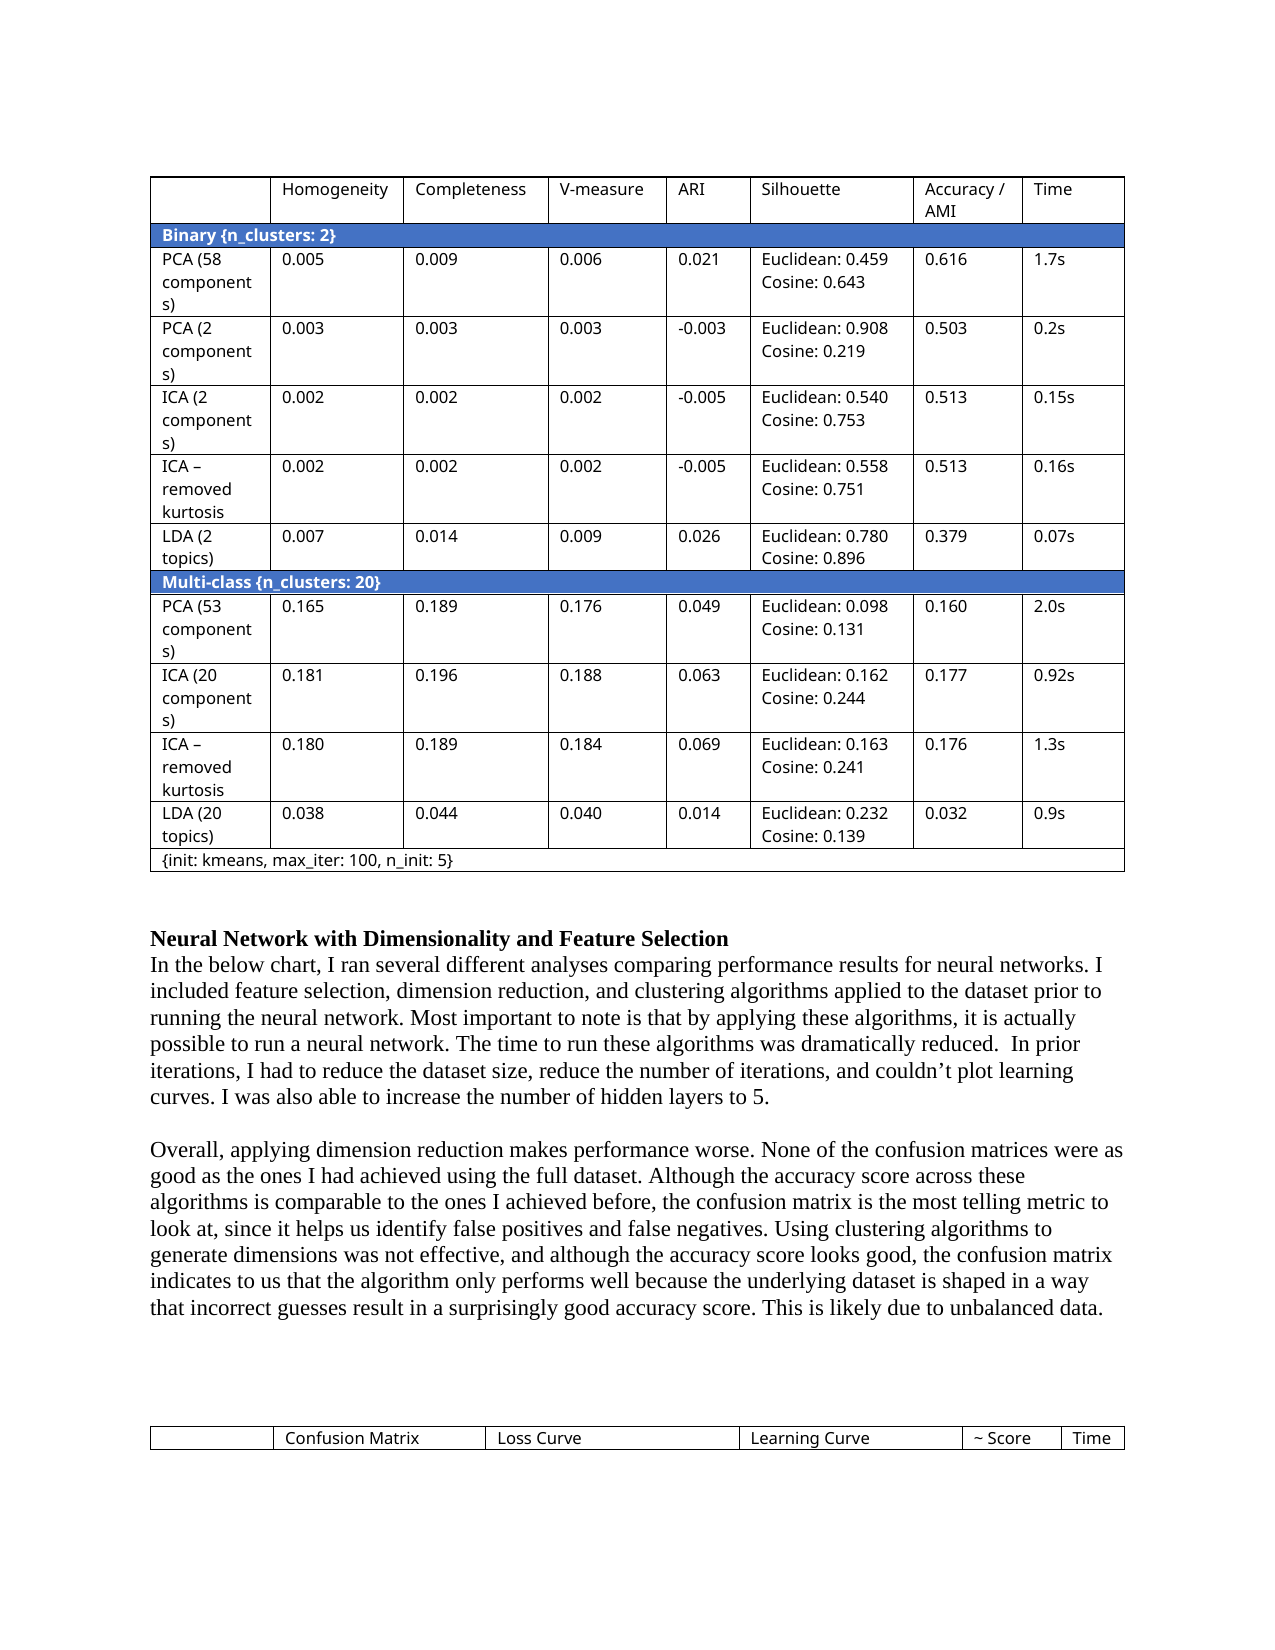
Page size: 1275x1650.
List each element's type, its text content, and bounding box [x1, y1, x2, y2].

table_cell 0.196 [404, 664, 548, 732]
text In the below chart, I ran several different analyses comparing performance results for neural networks. I included feature selection, dimension reduction, and clustering algorithms applied to the dataset prior to running the neural network. Most important to note is that by applying these algorithms, it is actually possible to run a neural network. The time to run these algorithms was dramatically reduced. In prior iterations, I had to reduce the dataset size, reduce the number of iterations, and couldn’t plot learning curves. I was also able to increase the number of hidden layers to 5. [150, 951, 1125, 1109]
table_cell -0.003 [667, 317, 750, 385]
table_header Homogeneity [271, 178, 403, 223]
table_header ARI [667, 178, 750, 223]
table_cell ICA (20 components) [151, 664, 270, 732]
table_cell 0.379 [914, 524, 1022, 570]
table_cell 1.3s [1023, 733, 1124, 801]
table_cell 0.177 [914, 664, 1022, 732]
table_cell 0.007 [271, 524, 403, 570]
table_cell ICA – removed kurtosis [151, 733, 270, 801]
table_cell 0.069 [667, 733, 750, 801]
text Neural Network with Dimensionality and Feature Selection [150, 925, 1125, 951]
table_cell PCA (2 components) [151, 317, 270, 385]
table_cell 0.021 [667, 248, 750, 316]
table_cell 0.184 [549, 733, 666, 801]
table_cell 0.002 [404, 386, 548, 454]
table_header Confusion Matrix [274, 1427, 485, 1449]
table_cell ICA – removed kurtosis [151, 455, 270, 523]
table_cell 0.513 [914, 455, 1022, 523]
table_cell 0.002 [404, 455, 548, 523]
table_header [151, 178, 270, 223]
table_cell 0.07s [1023, 524, 1124, 570]
table_cell 0.003 [271, 317, 403, 385]
table_cell 0.049 [667, 595, 750, 663]
table_cell 0.180 [271, 733, 403, 801]
table_cell 0.9s [1023, 802, 1124, 847]
table_cell 0.032 [914, 802, 1022, 847]
table_cell 0.014 [404, 524, 548, 570]
table_cell 0.009 [404, 248, 548, 316]
table_header [151, 1427, 273, 1449]
table_cell 0.176 [914, 733, 1022, 801]
table_cell 0.92s [1023, 664, 1124, 732]
table_cell Euclidean: 0.540 Cosine: 0.753 [751, 386, 913, 454]
table_header Learning Curve [740, 1427, 962, 1449]
text Overall, applying dimension reduction makes performance worse. None of the confusion matrices were as good as the ones I had achieved using the full dataset. Although the accuracy score across these algorithms is comparable to the ones I achieved before, the confusion matrix is the most telling metric to look at, since it helps us identify false positives and false negatives. Using clustering algorithms to generate dimensions was not effective, and although the accuracy score looks good, the confusion matrix indicates to us that the algorithm only performs well because the underlying dataset is shaped in a way that incorrect guesses result in a surprisingly good accuracy score. This is likely due to unbalanced data. [150, 1136, 1125, 1320]
table_cell Euclidean: 0.232 Cosine: 0.139 [751, 802, 913, 847]
table_cell PCA (53 components) [151, 595, 270, 663]
table_cell 0.160 [914, 595, 1022, 663]
table_cell 0.009 [549, 524, 666, 570]
table_cell 0.044 [404, 802, 548, 847]
table_cell 0.003 [549, 317, 666, 385]
table_cell Euclidean: 0.098 Cosine: 0.131 [751, 595, 913, 663]
table_header Time [1023, 178, 1124, 223]
table_cell 0.188 [549, 664, 666, 732]
table_cell {init: kmeans, max_iter: 100, n_init: 5} [151, 849, 1124, 871]
table_cell 0.15s [1023, 386, 1124, 454]
table_header ~ Score [963, 1427, 1061, 1449]
table_cell 0.176 [549, 595, 666, 663]
table_cell 0.002 [549, 455, 666, 523]
table_cell 0.503 [914, 317, 1022, 385]
table_cell 0.002 [271, 455, 403, 523]
table_cell Euclidean: 0.459 Cosine: 0.643 [751, 248, 913, 316]
table_cell 0.005 [271, 248, 403, 316]
table_cell 1.7s [1023, 248, 1124, 316]
table_cell LDA (20 topics) [151, 802, 270, 847]
table_cell LDA (2 topics) [151, 524, 270, 570]
table_cell 0.002 [271, 386, 403, 454]
table_cell -0.005 [667, 455, 750, 523]
table_cell 0.165 [271, 595, 403, 663]
table_cell 0.038 [271, 802, 403, 847]
table_cell 0.002 [549, 386, 666, 454]
table_header V-measure [549, 178, 666, 223]
table_cell 2.0s [1023, 595, 1124, 663]
table_cell 0.16s [1023, 455, 1124, 523]
table_cell 0.616 [914, 248, 1022, 316]
table_header Accuracy / AMI [914, 178, 1022, 223]
table_header Silhouette [751, 178, 913, 223]
table_cell 0.181 [271, 664, 403, 732]
table_header Time [1062, 1427, 1124, 1449]
table_cell 0.026 [667, 524, 750, 570]
table_cell PCA (58 components) [151, 248, 270, 316]
table_cell Euclidean: 0.163 Cosine: 0.241 [751, 733, 913, 801]
table_cell ICA (2 components) [151, 386, 270, 454]
table_cell 0.006 [549, 248, 666, 316]
table_cell Euclidean: 0.908 Cosine: 0.219 [751, 317, 913, 385]
table_cell -0.005 [667, 386, 750, 454]
table_cell Euclidean: 0.558 Cosine: 0.751 [751, 455, 913, 523]
table_cell 0.189 [404, 733, 548, 801]
table_cell Multi-class {n_clusters: 20} [151, 571, 1124, 593]
table_cell Euclidean: 0.162 Cosine: 0.244 [751, 664, 913, 732]
table_cell 0.189 [404, 595, 548, 663]
table_cell 0.014 [667, 802, 750, 847]
table_cell Binary {n_clusters: 2} [151, 224, 1124, 247]
table_header Loss Curve [486, 1427, 739, 1449]
table_cell 0.063 [667, 664, 750, 732]
table_cell 0.2s [1023, 317, 1124, 385]
table_cell 0.003 [404, 317, 548, 385]
table_header Completeness [404, 178, 548, 223]
table_cell 0.513 [914, 386, 1022, 454]
table_cell 0.040 [549, 802, 666, 847]
table_cell Euclidean: 0.780 Cosine: 0.896 [751, 524, 913, 570]
